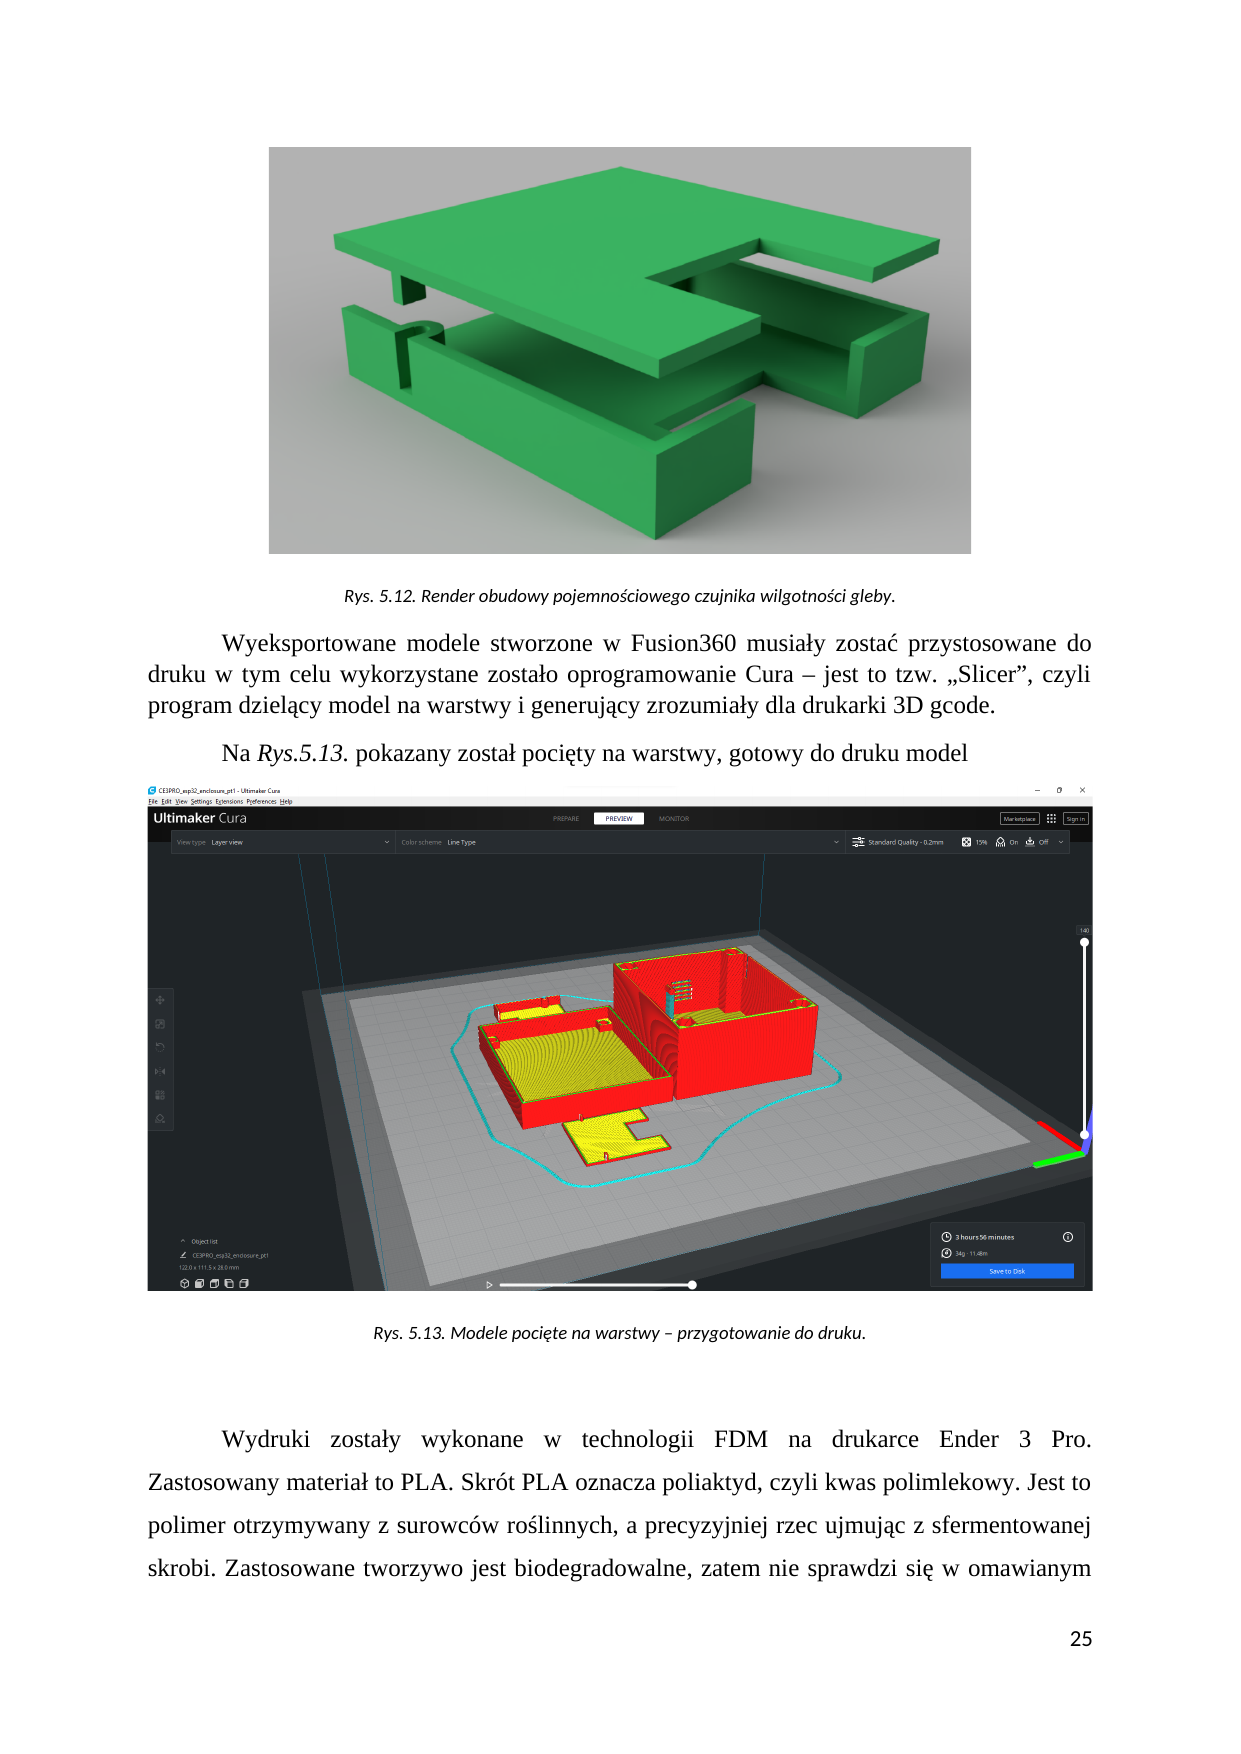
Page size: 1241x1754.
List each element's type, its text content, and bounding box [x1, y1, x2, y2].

text Wyeksportowane modele stworzone w Fusion360 musiały zostać przystosowane do druku w tym celu wykorzystane zostało oprogramowanie Cura – jest to tzw. „Slicer”, czyli program dzielący model na warstwy i generujący zrozumiały dla drukarki 3D gcode. [148, 628, 1093, 719]
text Rys. 5.13. Modele pocięte na warstwy – przygotowanie do druku. [148, 1321, 1093, 1344]
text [148, 1424, 1093, 1582]
picture [268, 147, 972, 554]
picture [147, 786, 1093, 1291]
text Rys. 5.12. Render obudowy pojemnościowego czujnika wilgotności gleby. [148, 585, 1093, 608]
text Na Rys.5.13. pokazany został pocięty na warstwy, gotowy do druku model [148, 738, 1093, 767]
